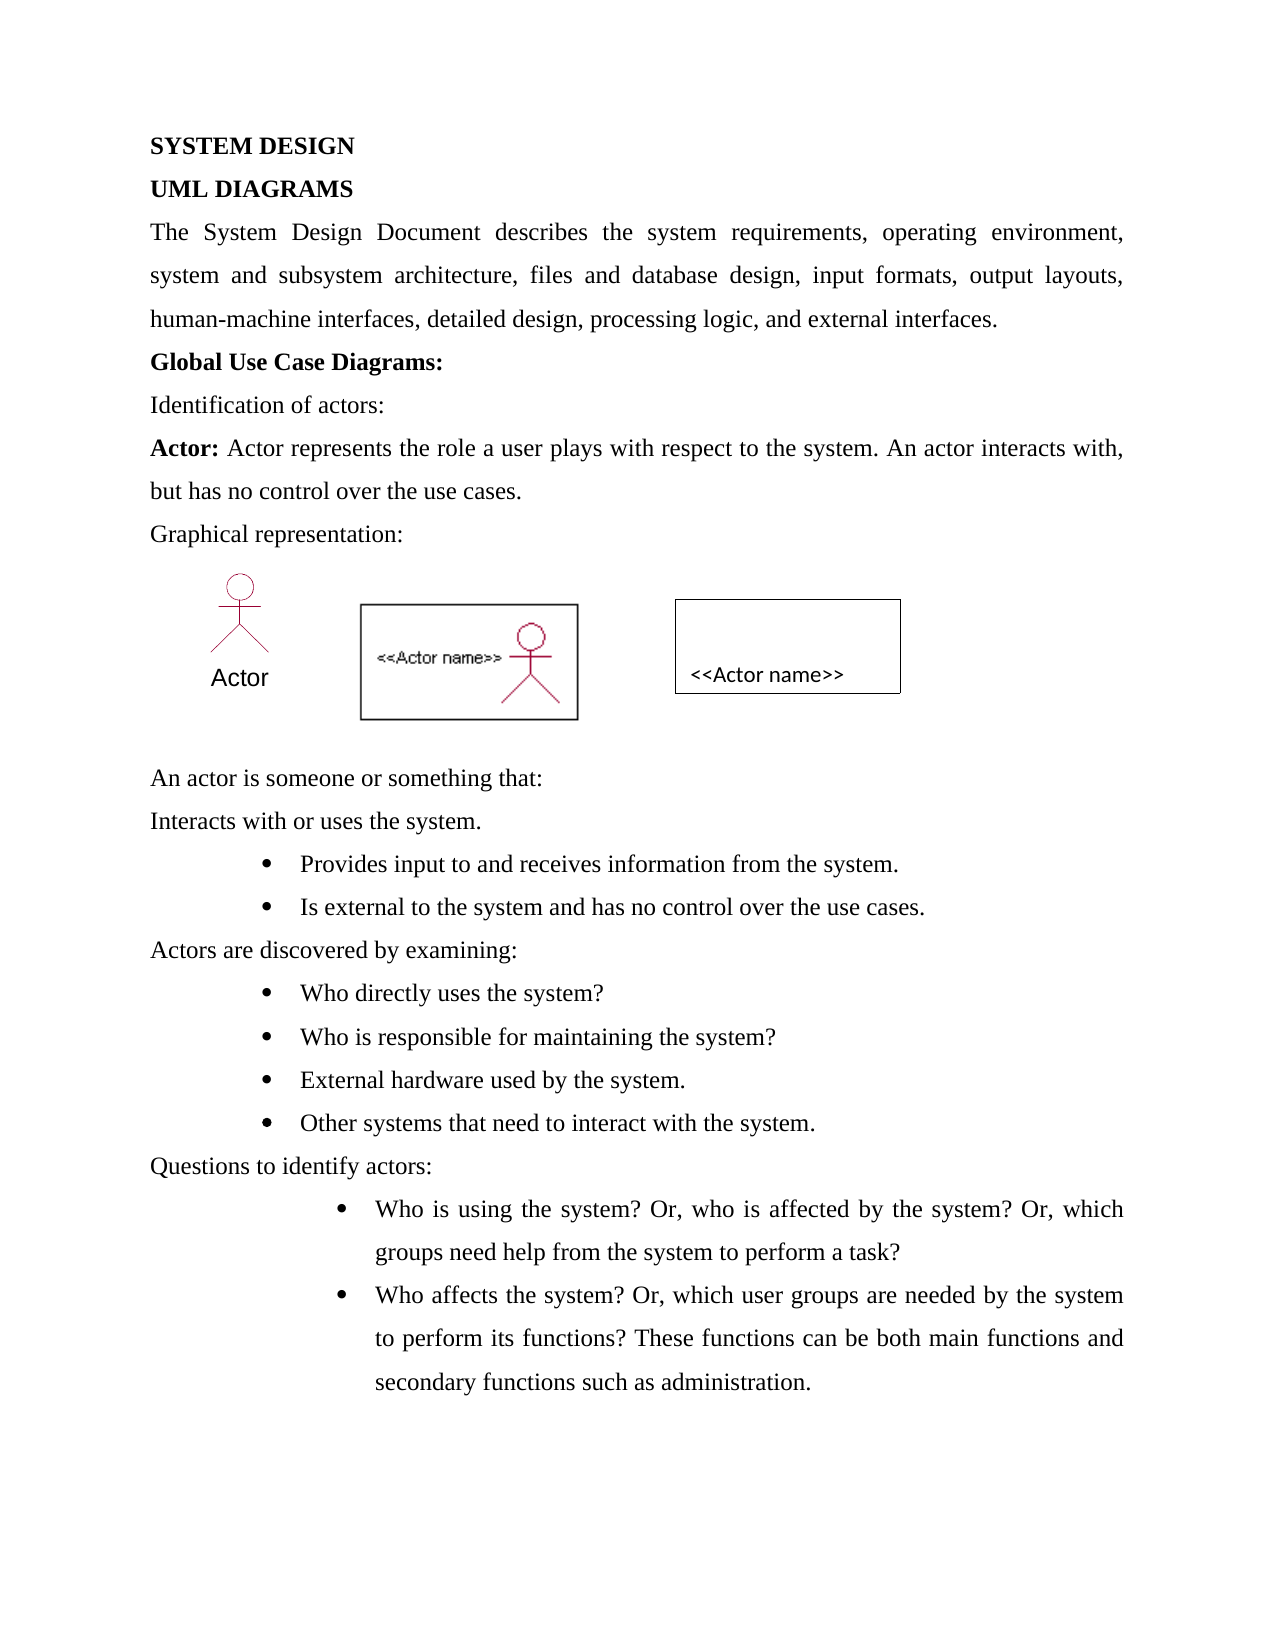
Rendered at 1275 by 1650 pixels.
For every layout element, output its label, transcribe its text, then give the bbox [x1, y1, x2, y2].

list Is external to the system and has no control over the use cases. [262, 892, 1125, 921]
text SYSTEM DESIGN [150, 131, 1125, 160]
list Other systems that need to interact with the system. [262, 1108, 1125, 1137]
text Graphical representation: [150, 519, 1125, 548]
text Identification of actors: [150, 390, 1125, 419]
list Who is responsible for maintaining the system? [262, 1022, 1125, 1050]
text An actor is someone or something that: [150, 763, 1125, 792]
text The System Design Document describes the system requirements, operating environment, system and subsystem architecture, files and database design, input formats, output layouts, human-machine interfaces, detailed design, processing logic, and external interfaces. [150, 217, 1125, 332]
text Global Use Case Diagrams: [150, 347, 1125, 376]
text UML DIAGRAMS [150, 174, 1125, 203]
list Who directly uses the system? [262, 978, 1125, 1007]
text Actors are discovered by examining: [150, 935, 1125, 964]
text Questions to identify actors: [150, 1151, 1125, 1180]
picture [329, 579, 650, 749]
text Interacts with or uses the system. [150, 806, 1125, 835]
list Who affects the system? Or, which user groups are needed by the system to perform its functions? These functions can be both main functions and secondary functions such as administration. [337, 1280, 1125, 1395]
list Provides input to and receives information from the system. [262, 849, 1125, 878]
text Actor: Actor represents the role a user plays with respect to the system. An actor interacts with, but has no control over the use cases. [150, 433, 1125, 505]
list External hardware used by the system. [262, 1065, 1125, 1093]
list Who is using the system? Or, who is affected by the system? Or, which groups need help from the system to perform a task? [337, 1194, 1125, 1266]
